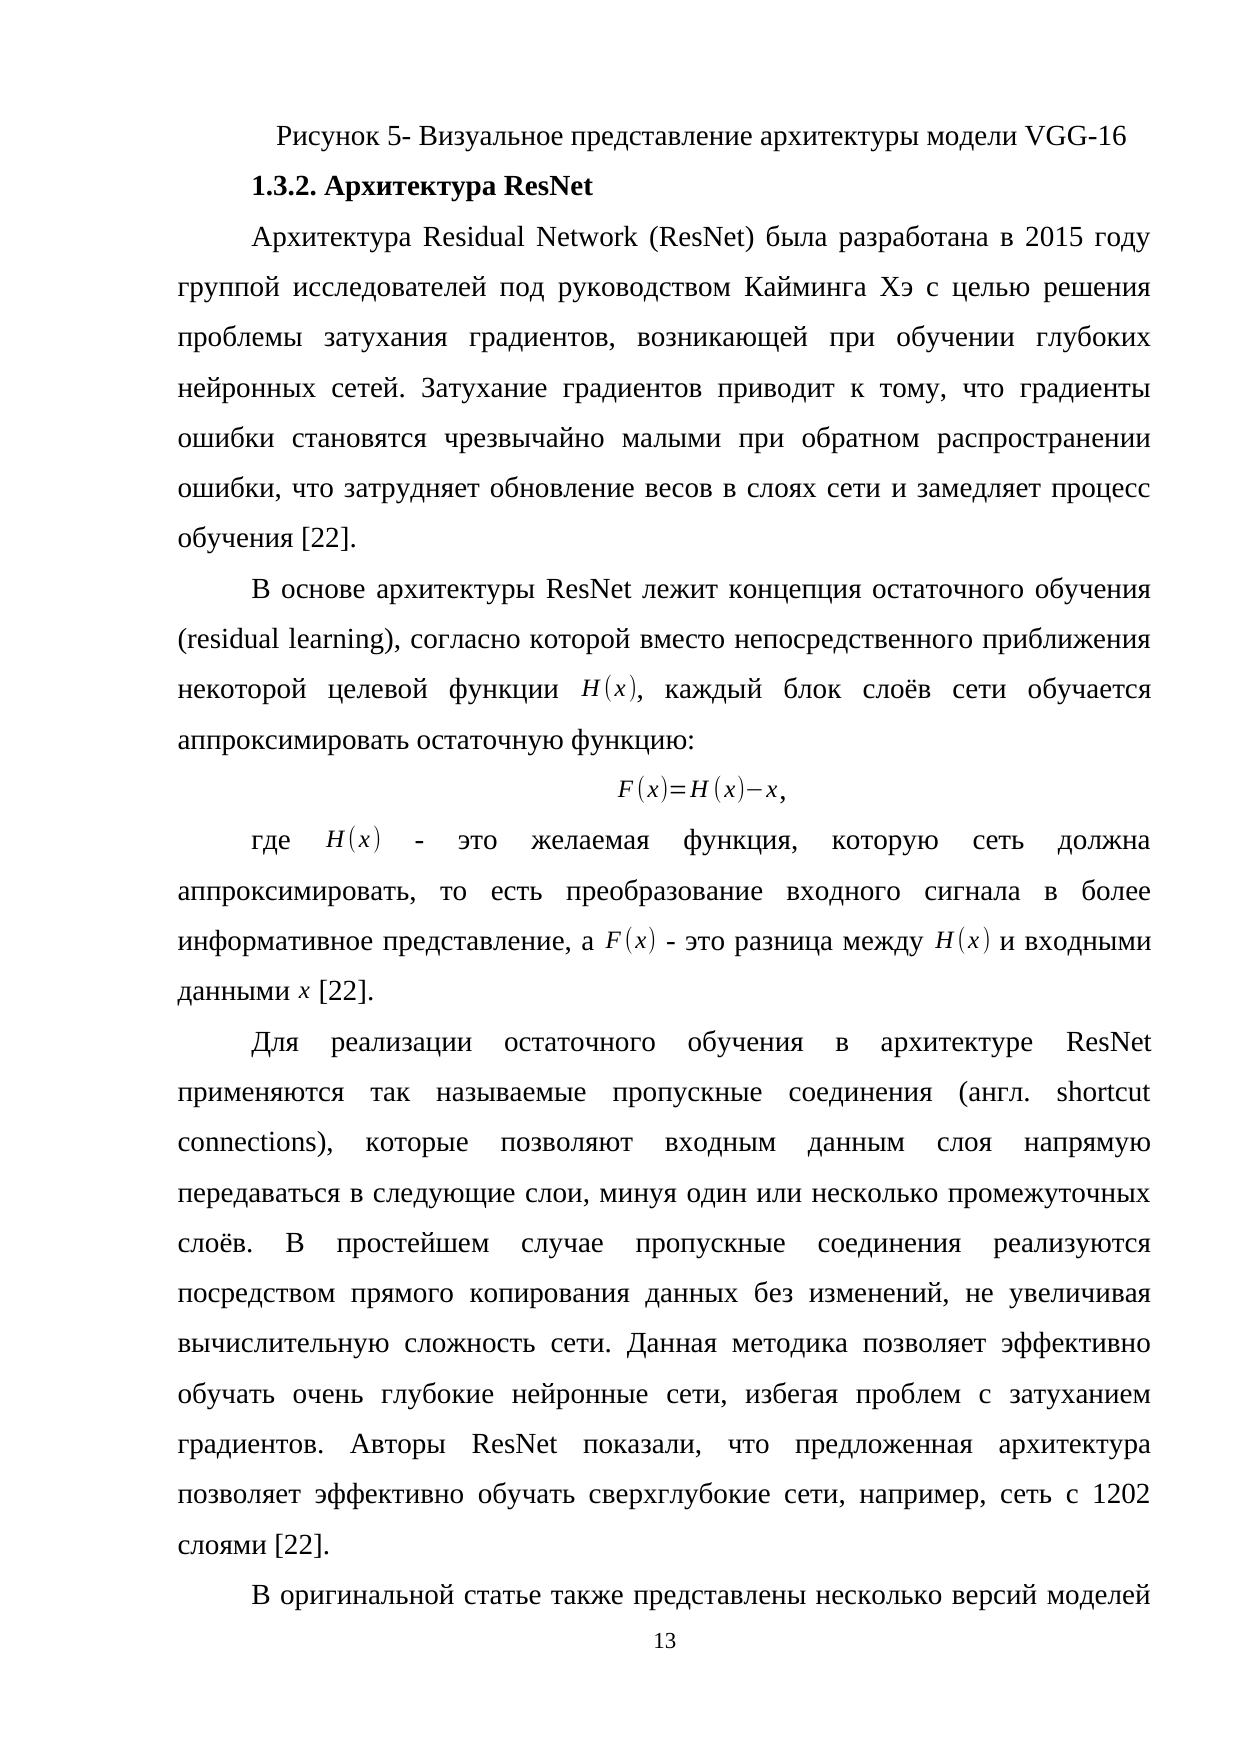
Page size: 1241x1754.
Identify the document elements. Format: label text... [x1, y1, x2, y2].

text где - это желаемая функция, которую сеть должна аппроксимировать, то есть преобразование входного сигнала в более информативное представление, а - это разница между и входными данными [22]. [177, 822, 1152, 1007]
text Архитектура Residual Network (ResNet) была разработана в 2015 году группой исследователей под руководством Кайминга Хэ с целью решения проблемы затухания градиентов, возникающей при обучении глубоких нейронных сетей. Затухание градиентов приводит к тому, что градиенты ошибки становятся чрезвычайно малыми при обратном распространении ошибки, что затрудняет обновление весов в слоях сети и замедляет процесс обучения [22]. [177, 219, 1152, 554]
text 1.3.2. Архитектура ResNet [177, 168, 1152, 202]
text В основе архитектуры ResNet лежит концепция остаточного обучения (residual learning), согласно которой вместо непосредственного приближения некоторой целевой функции , каждый блок слоёв сети обучается аппроксимировать остаточную функцию: [177, 571, 1152, 755]
text Для реализации остаточного обучения в архитектуре ResNet применяются так называемые пропускные соединения (англ. shortcut connections), которые позволяют входным данным слоя напрямую передаваться в следующие слои, минуя один или несколько промежуточных слоёв. В простейшем случае пропускные соединения реализуются посредством прямого копирования данных без изменений, не увеличивая вычислительную сложность сети. Данная методика позволяет эффективно обучать очень глубокие нейронные сети, избегая проблем с затуханием градиентов. Авторы ResNet показали, что предложенная архитектура позволяет эффективно обучать сверхглубокие сети, например, сеть с 1202 слоями [22]. [177, 1024, 1152, 1560]
text , [177, 772, 1152, 806]
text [177, 1577, 1152, 1611]
text Рисунок 5- Визуальное представление архитектуры модели VGG-16 [177, 118, 1152, 152]
